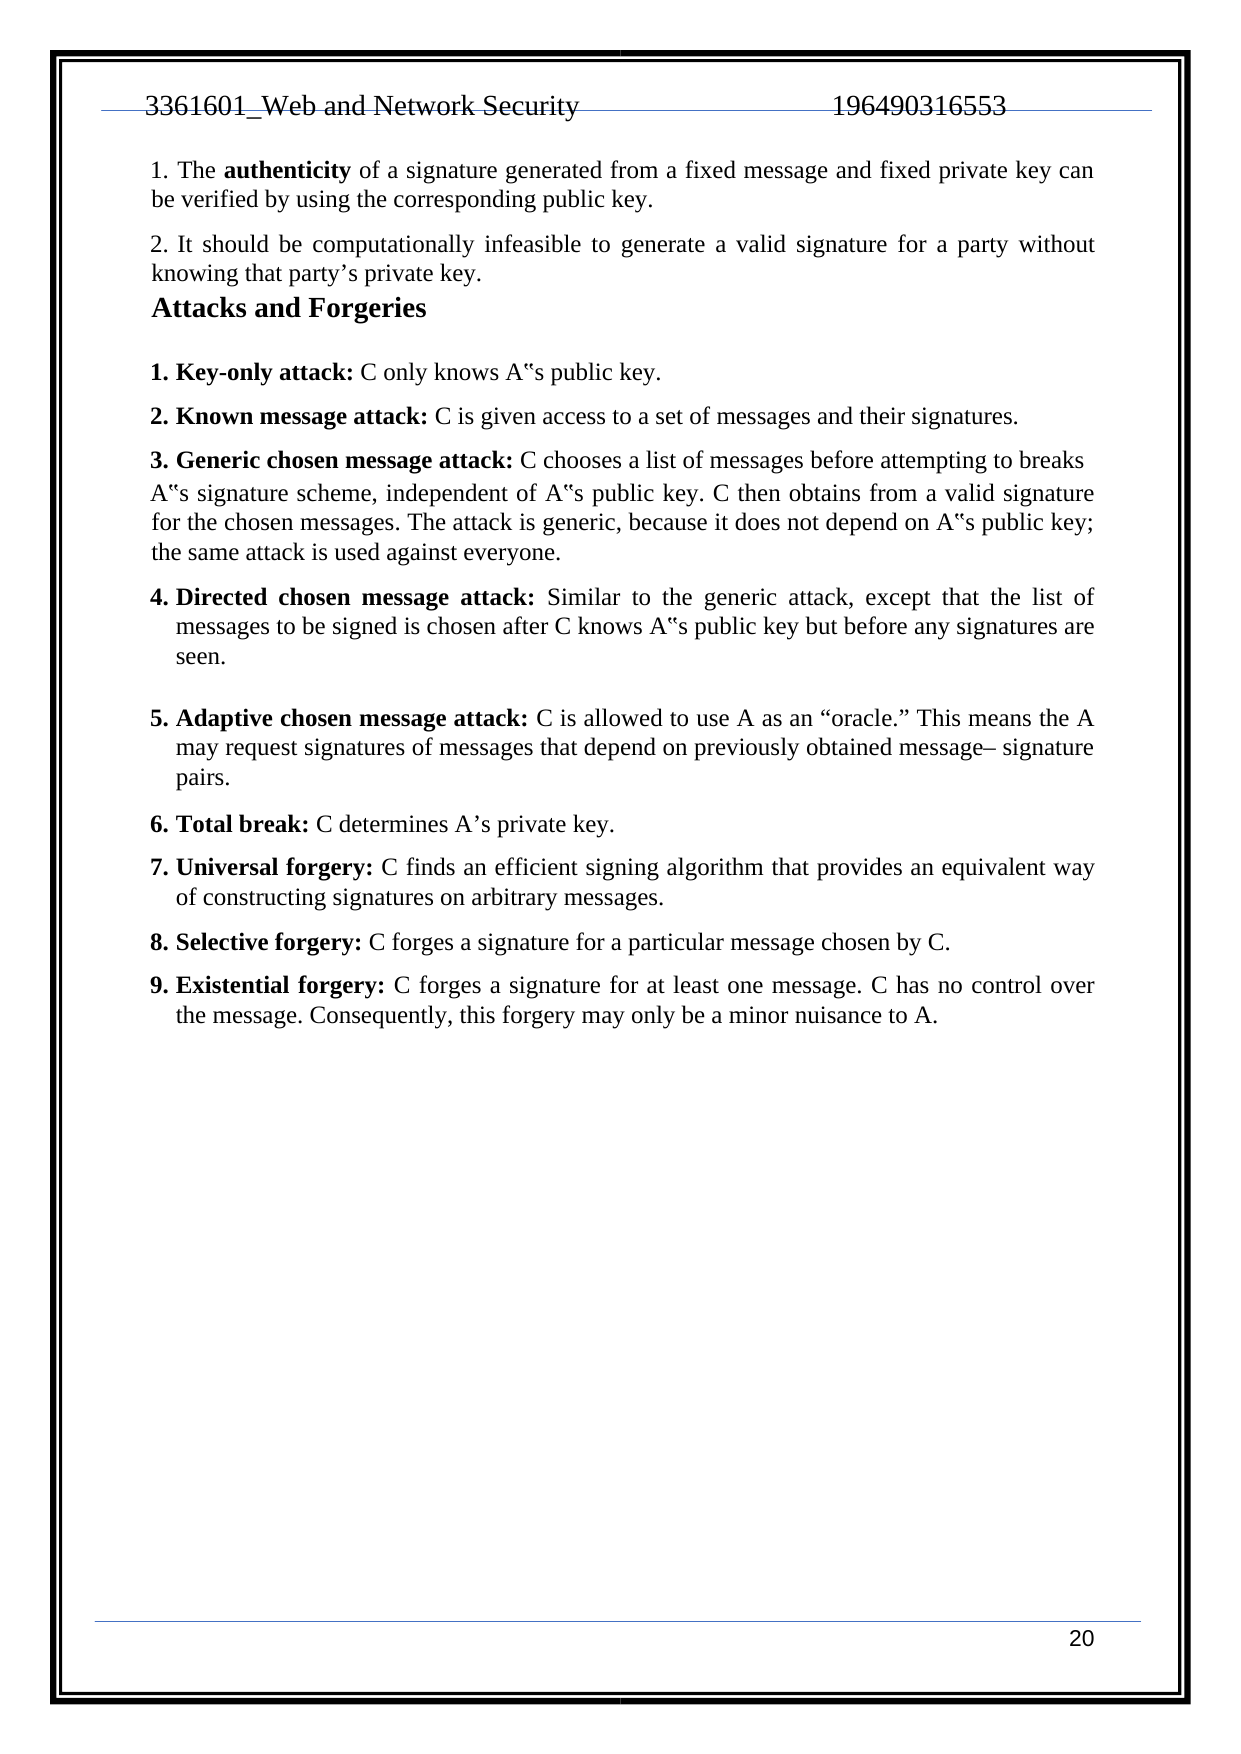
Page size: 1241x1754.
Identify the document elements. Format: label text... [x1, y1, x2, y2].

list Known message attack: C is given access to a set of messages and their signatures. [150, 401, 1096, 430]
text A‟s signature scheme, independent of A‟s public key. C then obtains from a valid signature for the chosen messages. The attack is generic, because it does not depend on A‟s public key; the same attack is used against everyone. [150, 478, 1096, 566]
list Existential forgery: C forges a signature for at least one message. C has no control over the message. Consequently, this forgery may only be a minor nuisance to A. [150, 971, 1096, 1029]
list Total break: C determines A’s private key. [150, 809, 1096, 837]
list Adaptive chosen message attack: C is allowed to use A as an “oracle.” This means the A may request signatures of messages that depend on previously obtained message– signature pairs. [150, 703, 1096, 791]
list Generic chosen message attack: C chooses a list of messages before attempting to breaks [150, 445, 1096, 474]
list Selective forgery: C forges a signature for a particular message chosen by C. [150, 927, 1096, 955]
list Key-only attack: C only knows A‟s public key. [150, 357, 1096, 386]
list It should be computationally infeasible to generate a valid signature for a party without knowing that party’s private key. [150, 229, 1096, 287]
list The authenticity of a signature generated from a fixed message and fixed private key can be verified by using the corresponding public key. [150, 155, 1096, 213]
text Attacks and Forgeries [151, 290, 1096, 324]
list Directed chosen message attack: Similar to the generic attack, except that the list of messages to be signed is chosen after C knows A‟s public key but before any signatures are seen. [150, 582, 1096, 669]
list Universal forgery: C finds an efficient signing algorithm that provides an equivalent way of constructing signatures on arbitrary messages. [150, 852, 1096, 911]
